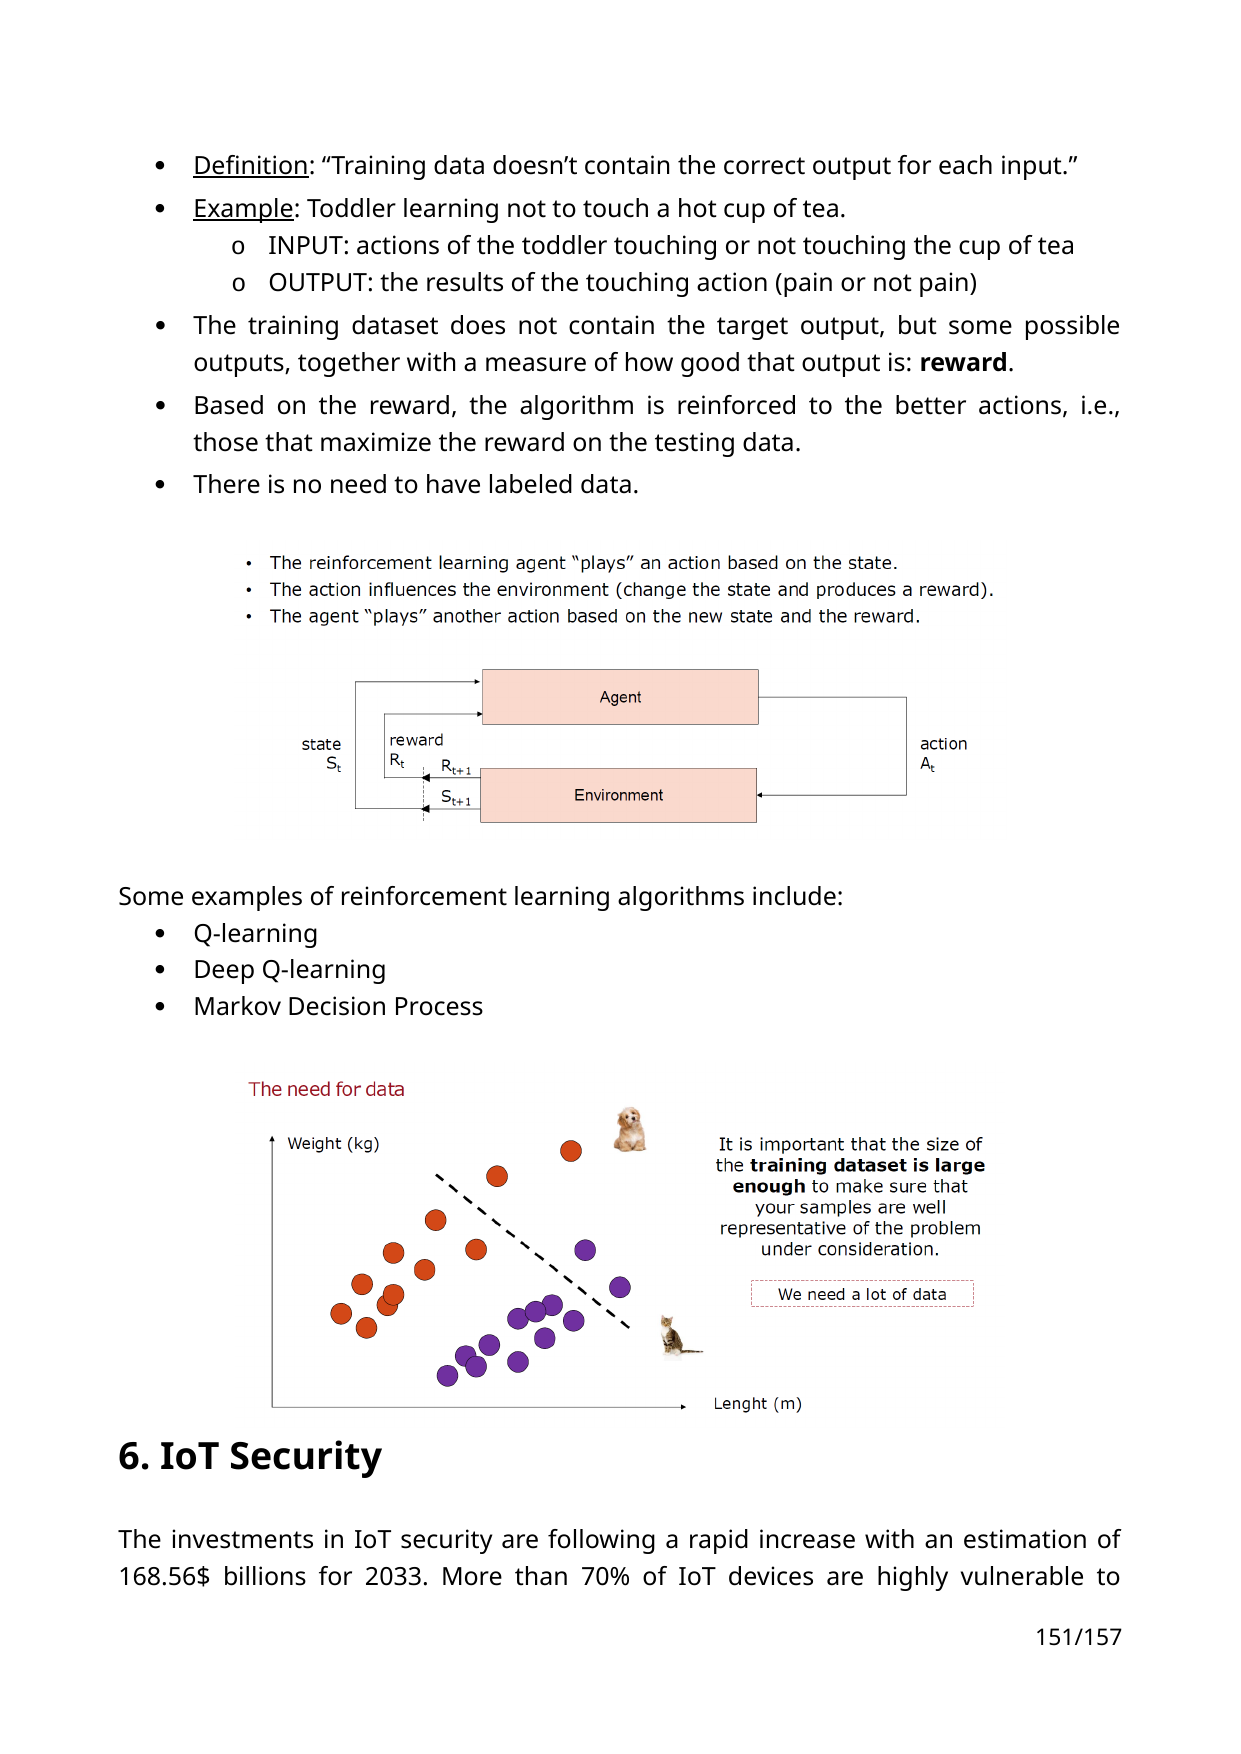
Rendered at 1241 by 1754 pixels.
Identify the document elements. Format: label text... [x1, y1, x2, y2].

picture [234, 1062, 1006, 1428]
subtitle 6. IoT Security [118, 1429, 1122, 1481]
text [118, 1521, 1122, 1592]
list There is no need to have labeled data. [156, 467, 1122, 501]
list Markov Decision Process [156, 989, 1122, 1023]
list INPUT: actions of the toddler touching or not touching the cup of tea [231, 227, 1122, 262]
list Based on the reward, the algorithm is reinforced to the better actions, i.e., those that maximize the reward on the testing data. [156, 387, 1122, 458]
list The training dataset does not contain the target output, but some possible outputs, together with a measure of how good that output is: reward. [156, 308, 1122, 378]
picture [233, 540, 1007, 840]
list Definition: “Training data doesn’t contain the correct output for each input.” [156, 148, 1122, 182]
list Example: Toddler learning not to touch a hot cup of tea. [156, 191, 1122, 225]
list OUTPUT: the results of the touching action (pain or not pain) [231, 264, 1122, 299]
text Some examples of reinforcement learning algorithms include: [118, 878, 1122, 912]
list Q-learning [156, 915, 1122, 949]
list Deep Q-learning [156, 952, 1122, 986]
